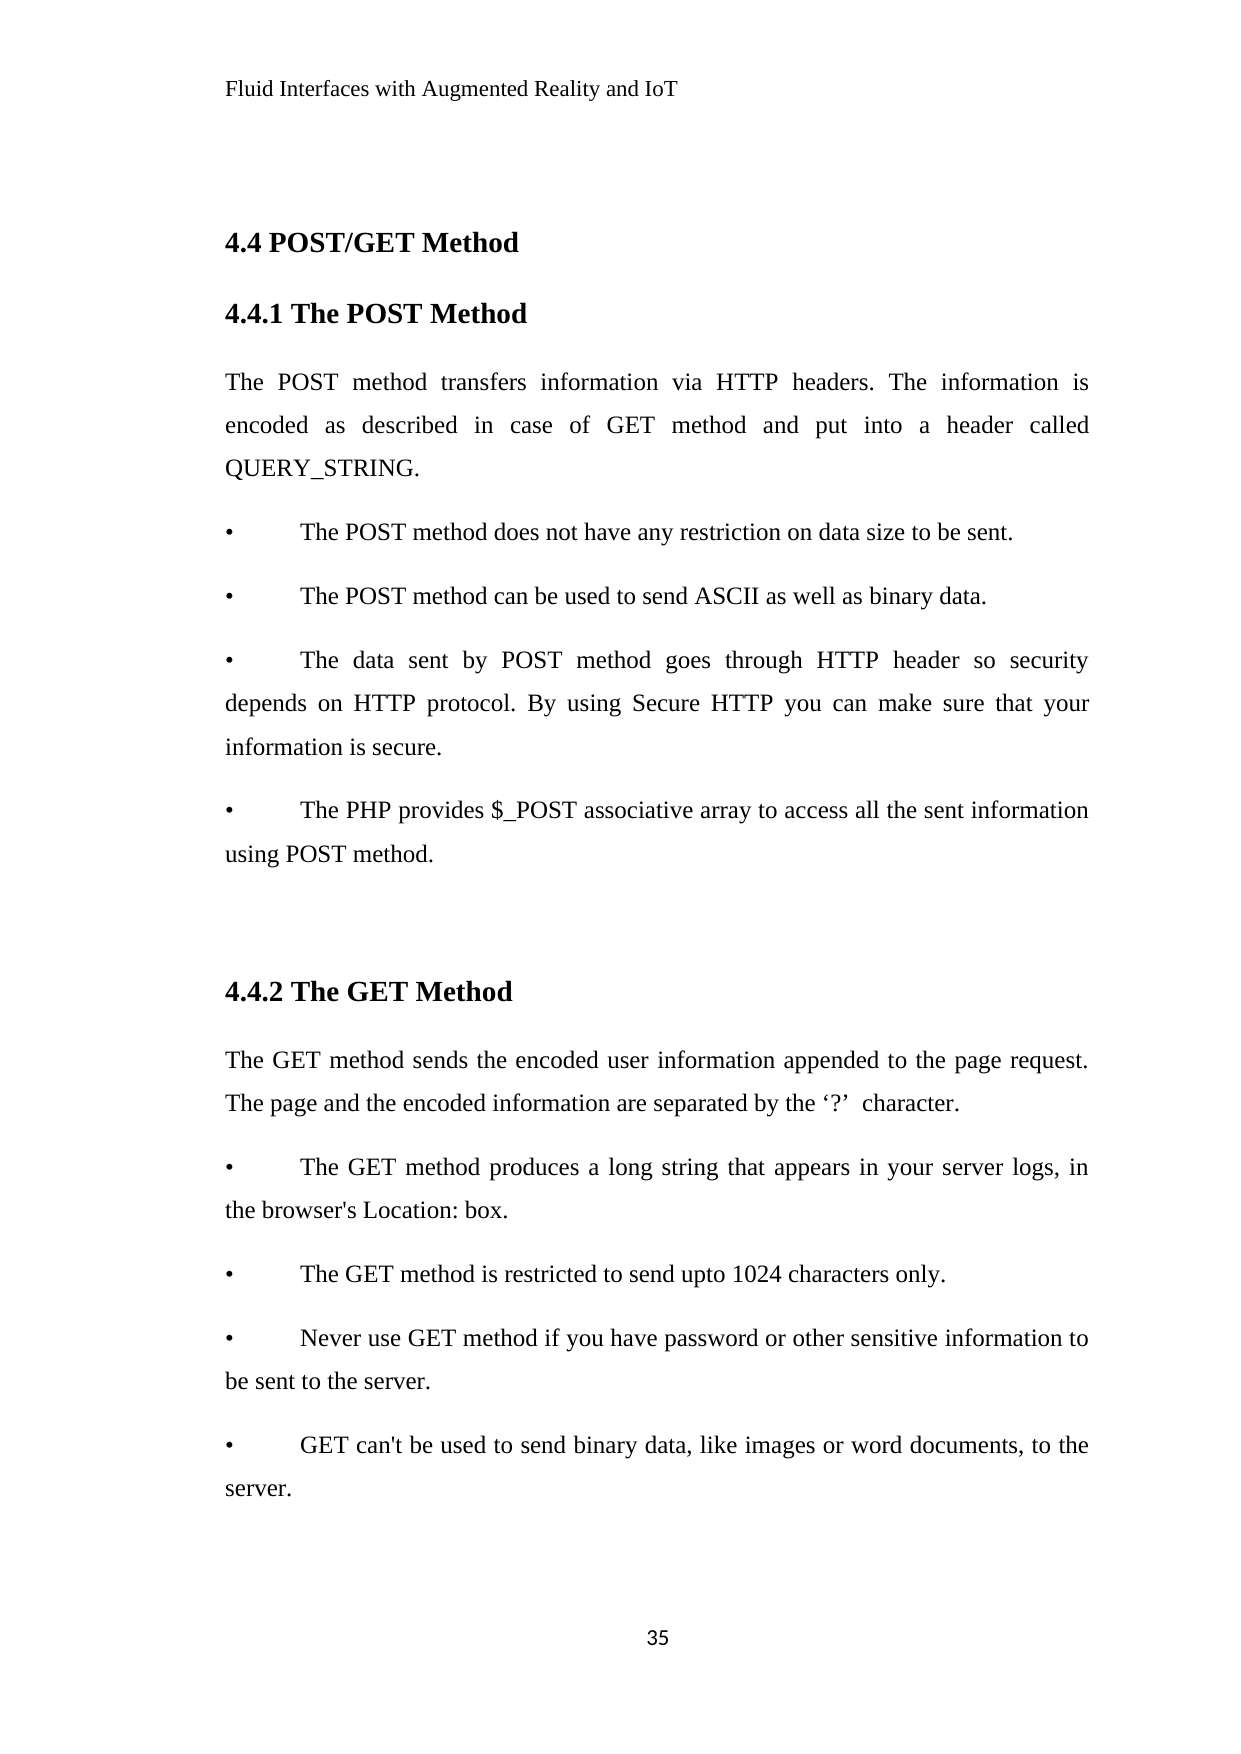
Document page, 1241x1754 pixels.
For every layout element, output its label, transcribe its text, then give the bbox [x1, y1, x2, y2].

text The POST method transfers information via HTTP headers. The information is encoded as described in case of GET method and put into a header called QUERY_STRING. [225, 367, 1090, 482]
text • The POST method can be used to send ASCII as well as binary data. [225, 581, 1090, 610]
text • GET can't be used to send binary data, like images or word documents, to the server. [225, 1430, 1090, 1502]
text 4.4 POST/GET Method [225, 225, 1090, 258]
text • Never use GET method if you have password or other sensitive information to be sent to the server. [225, 1323, 1090, 1395]
text The GET method sends the encoded user information appended to the page request. The page and the encoded information are separated by the ‘?’ character. [225, 1045, 1090, 1117]
text • The PHP provides $_POST associative array to access all the sent information using POST method. [225, 796, 1090, 867]
text 4.4.1 The POST Method [225, 296, 1090, 330]
text • The POST method does not have any restriction on data size to be sent. [225, 517, 1090, 546]
text 4.4.2 The GET Method [225, 974, 1090, 1007]
text • The data sent by POST method goes through HTTP header so security depends on HTTP protocol. By using Secure HTTP you can make sure that your information is secure. [225, 645, 1090, 760]
text • The GET method produces a long string that appears in your server logs, in the browser's Location: box. [225, 1152, 1090, 1224]
text • The GET method is restricted to send upto 1024 characters only. [225, 1259, 1090, 1288]
